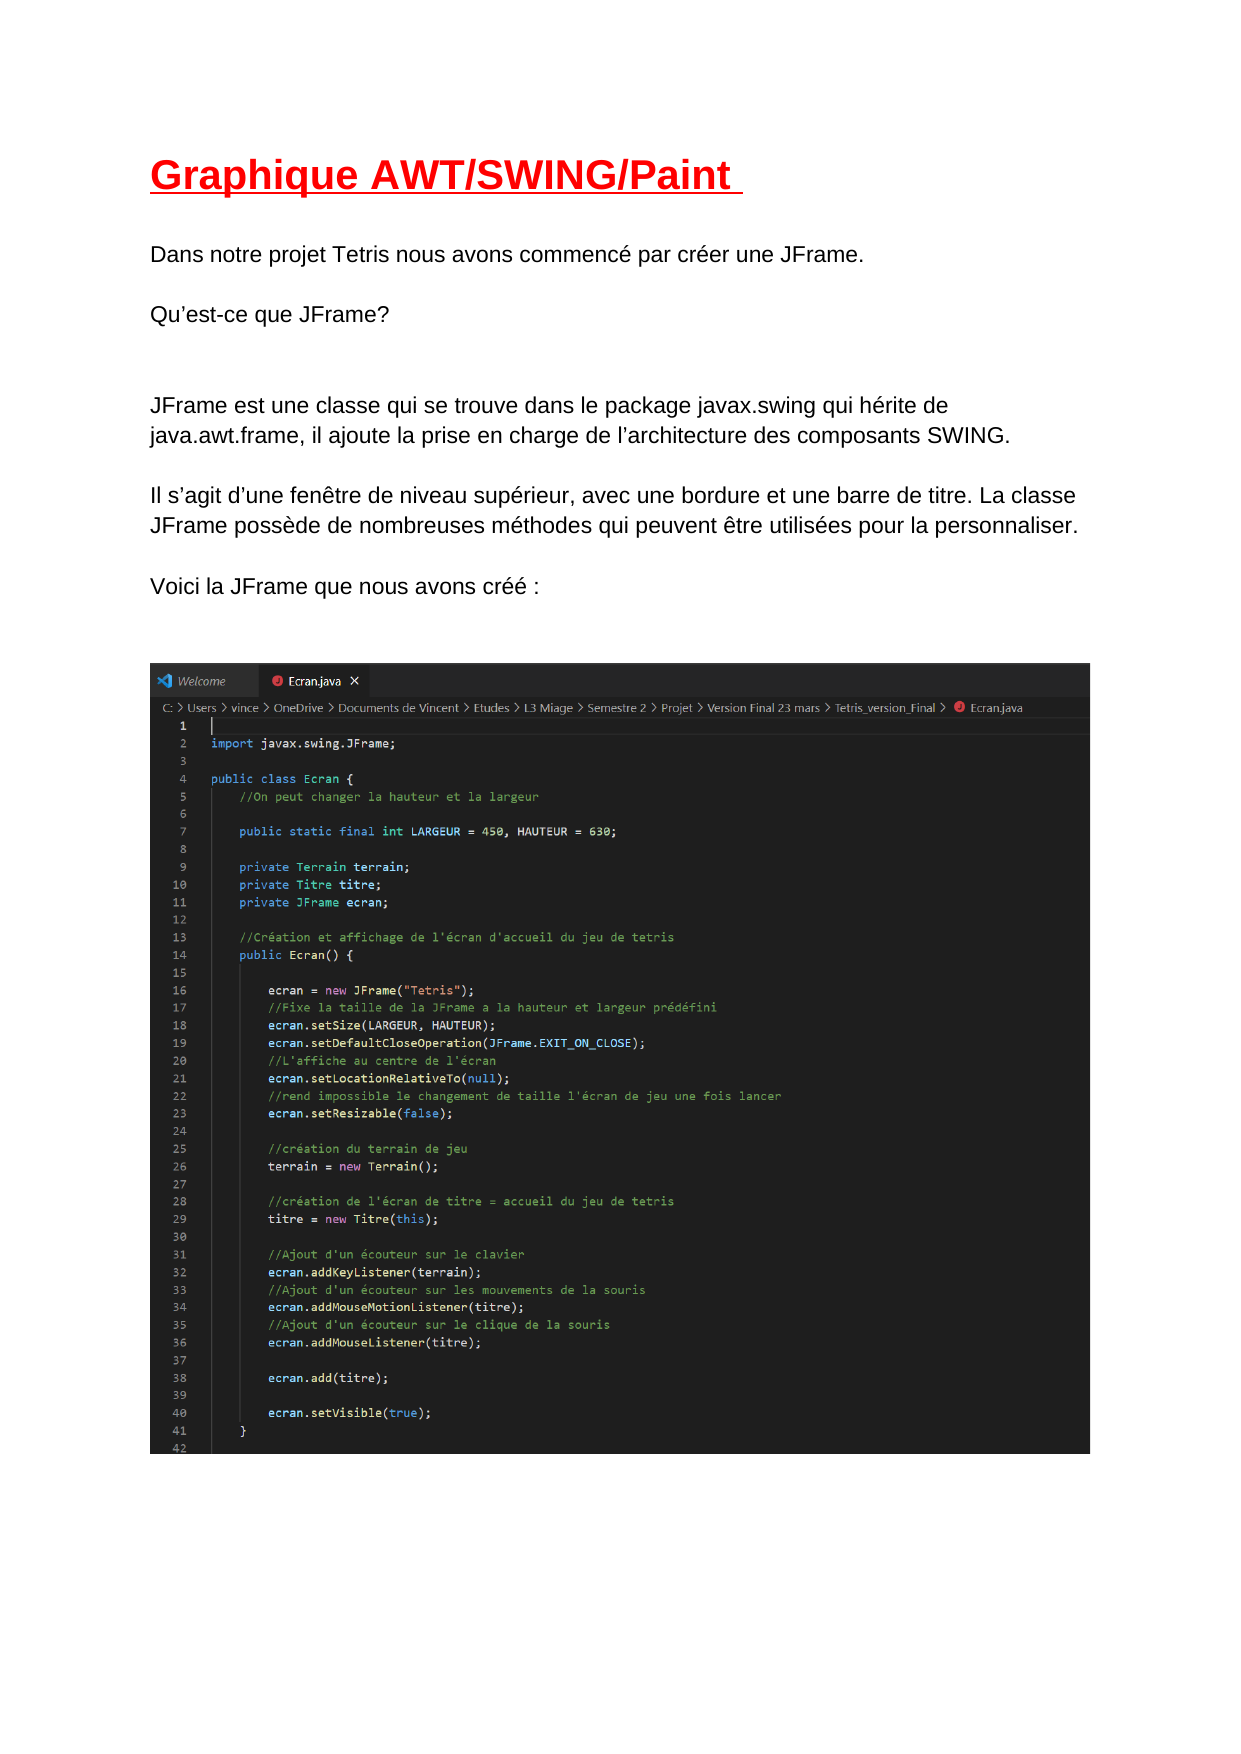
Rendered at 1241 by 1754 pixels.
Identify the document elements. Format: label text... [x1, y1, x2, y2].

text Voici la JFrame que nous avons créé : [150, 573, 1090, 599]
text Il s’agit d’une fenêtre de niveau supérieur, avec une bordure et une barre de titre. La classe JFrame possède de nombreuses méthodes qui peuvent être utilisées pour la personnaliser. [150, 482, 1090, 539]
text Dans notre projet Tetris nous avons commencé par créer une JFrame. [150, 241, 1090, 267]
text JFrame est une classe qui se trouve dans le package javax.swing qui hérite de java.awt.frame, il ajoute la prise en charge de l’architecture des composants SWING. [150, 392, 1090, 448]
picture [150, 663, 1091, 1454]
text Qu’est-ce que JFrame? [150, 301, 1090, 327]
subtitle Graphique AWT/SWING/Paint [150, 150, 1090, 198]
